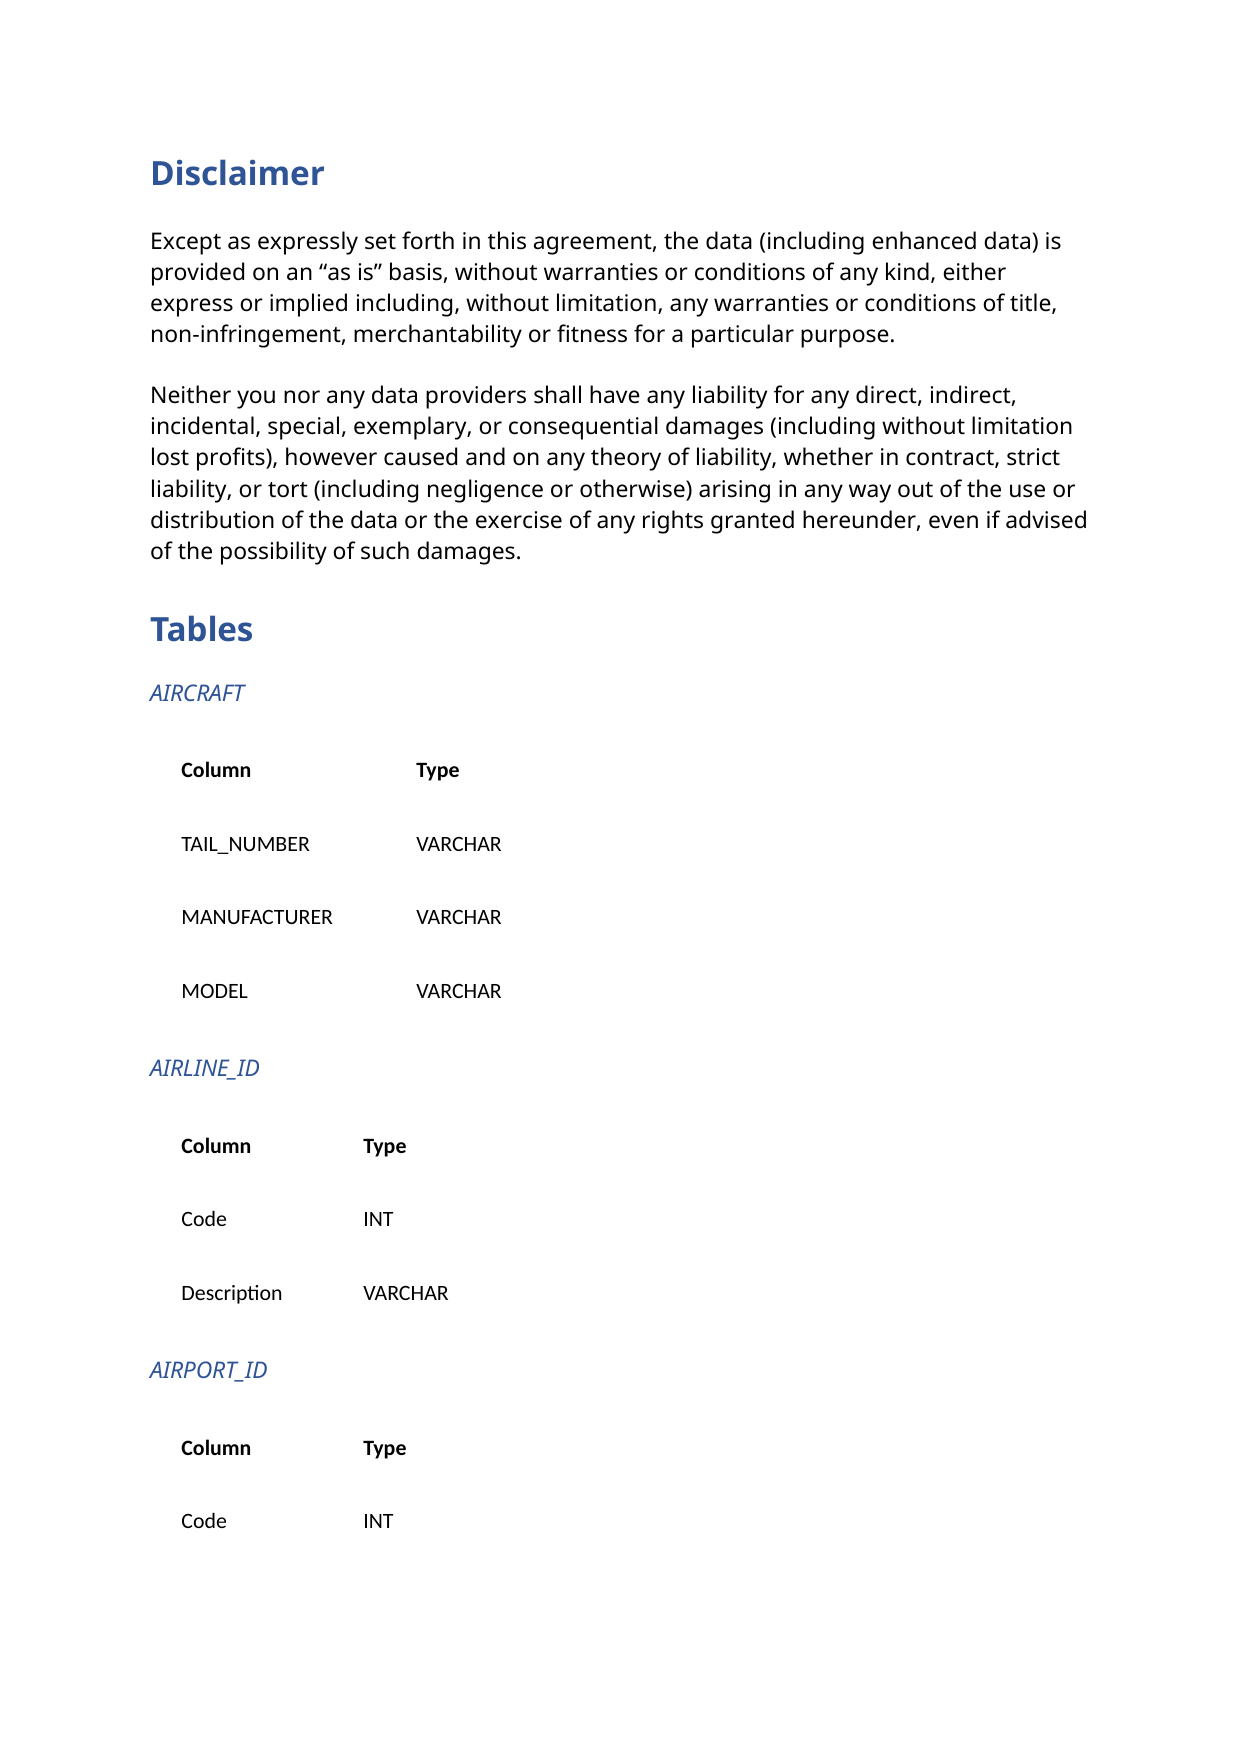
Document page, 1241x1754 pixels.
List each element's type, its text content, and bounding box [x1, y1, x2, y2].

subtitle Disclaimer [150, 150, 1090, 195]
table_cell MANUFACTURER [150, 880, 385, 953]
table_cell MODEL [150, 954, 385, 1027]
table_cell VARCHAR [332, 1255, 497, 1329]
subtitle AIRPORT_ID [150, 1354, 1090, 1385]
table_cell INT [332, 1484, 497, 1557]
table_header Type [385, 733, 549, 806]
subtitle AIRCRAFT [150, 677, 1090, 708]
table_cell VARCHAR [385, 880, 549, 953]
subtitle Tables [150, 606, 1090, 652]
table_cell Description [150, 1255, 332, 1329]
table_header Type [332, 1108, 497, 1182]
table_cell Code [150, 1484, 332, 1557]
table_cell VARCHAR [385, 806, 549, 880]
table_header Column [150, 1108, 332, 1182]
subtitle AIRLINE_ID [150, 1052, 1090, 1083]
text Except as expressly set forth in this agreement, the data (including enhanced data) is provided on an “as is” basis, without warranties or conditions of any kind, either express or implied including, without limitation, any warranties or conditions of title, non-infringement, merchantability or fitness for a particular purpose. [150, 224, 1090, 349]
table_header Type [332, 1410, 497, 1484]
text Neither you nor any data providers shall have any liability for any direct, indirect, incidental, special, exemplary, or consequential damages (including without limitation lost profits), however caused and on any theory of liability, whether in contract, strict liability, or tort (including negligence or otherwise) arising in any way out of the use or distribution of the data or the exercise of any rights granted hereunder, even if advised of the possibility of such damages. [150, 379, 1090, 566]
table_cell TAIL_NUMBER [150, 806, 385, 880]
table_cell INT [332, 1182, 497, 1255]
table_cell VARCHAR [385, 954, 549, 1027]
table_cell Code [150, 1182, 332, 1255]
table_header Column [150, 1410, 332, 1484]
table_header Column [150, 733, 385, 806]
